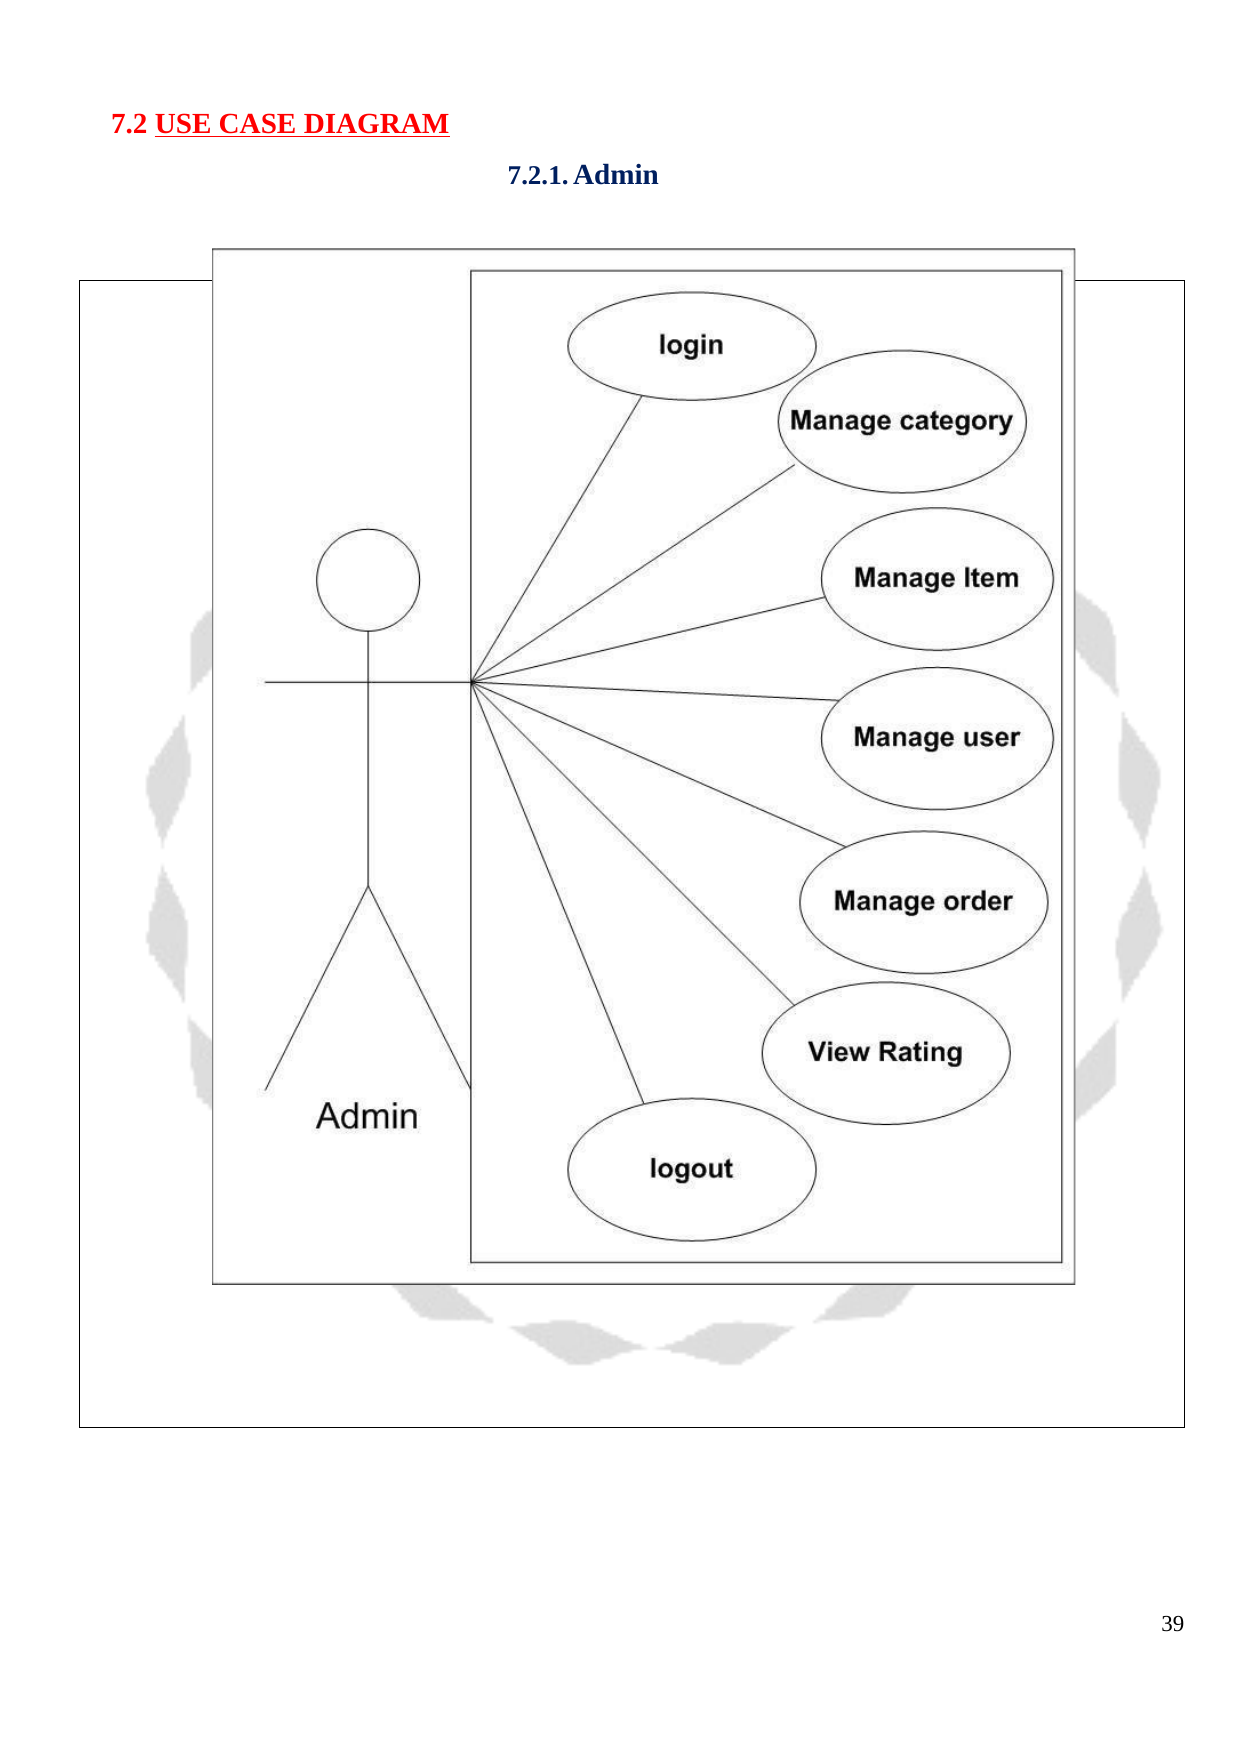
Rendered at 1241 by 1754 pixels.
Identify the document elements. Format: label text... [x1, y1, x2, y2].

picture [212, 248, 1076, 1285]
list Admin [79, 157, 1087, 191]
subtitle USE CASE DIAGRAM [111, 107, 1184, 140]
